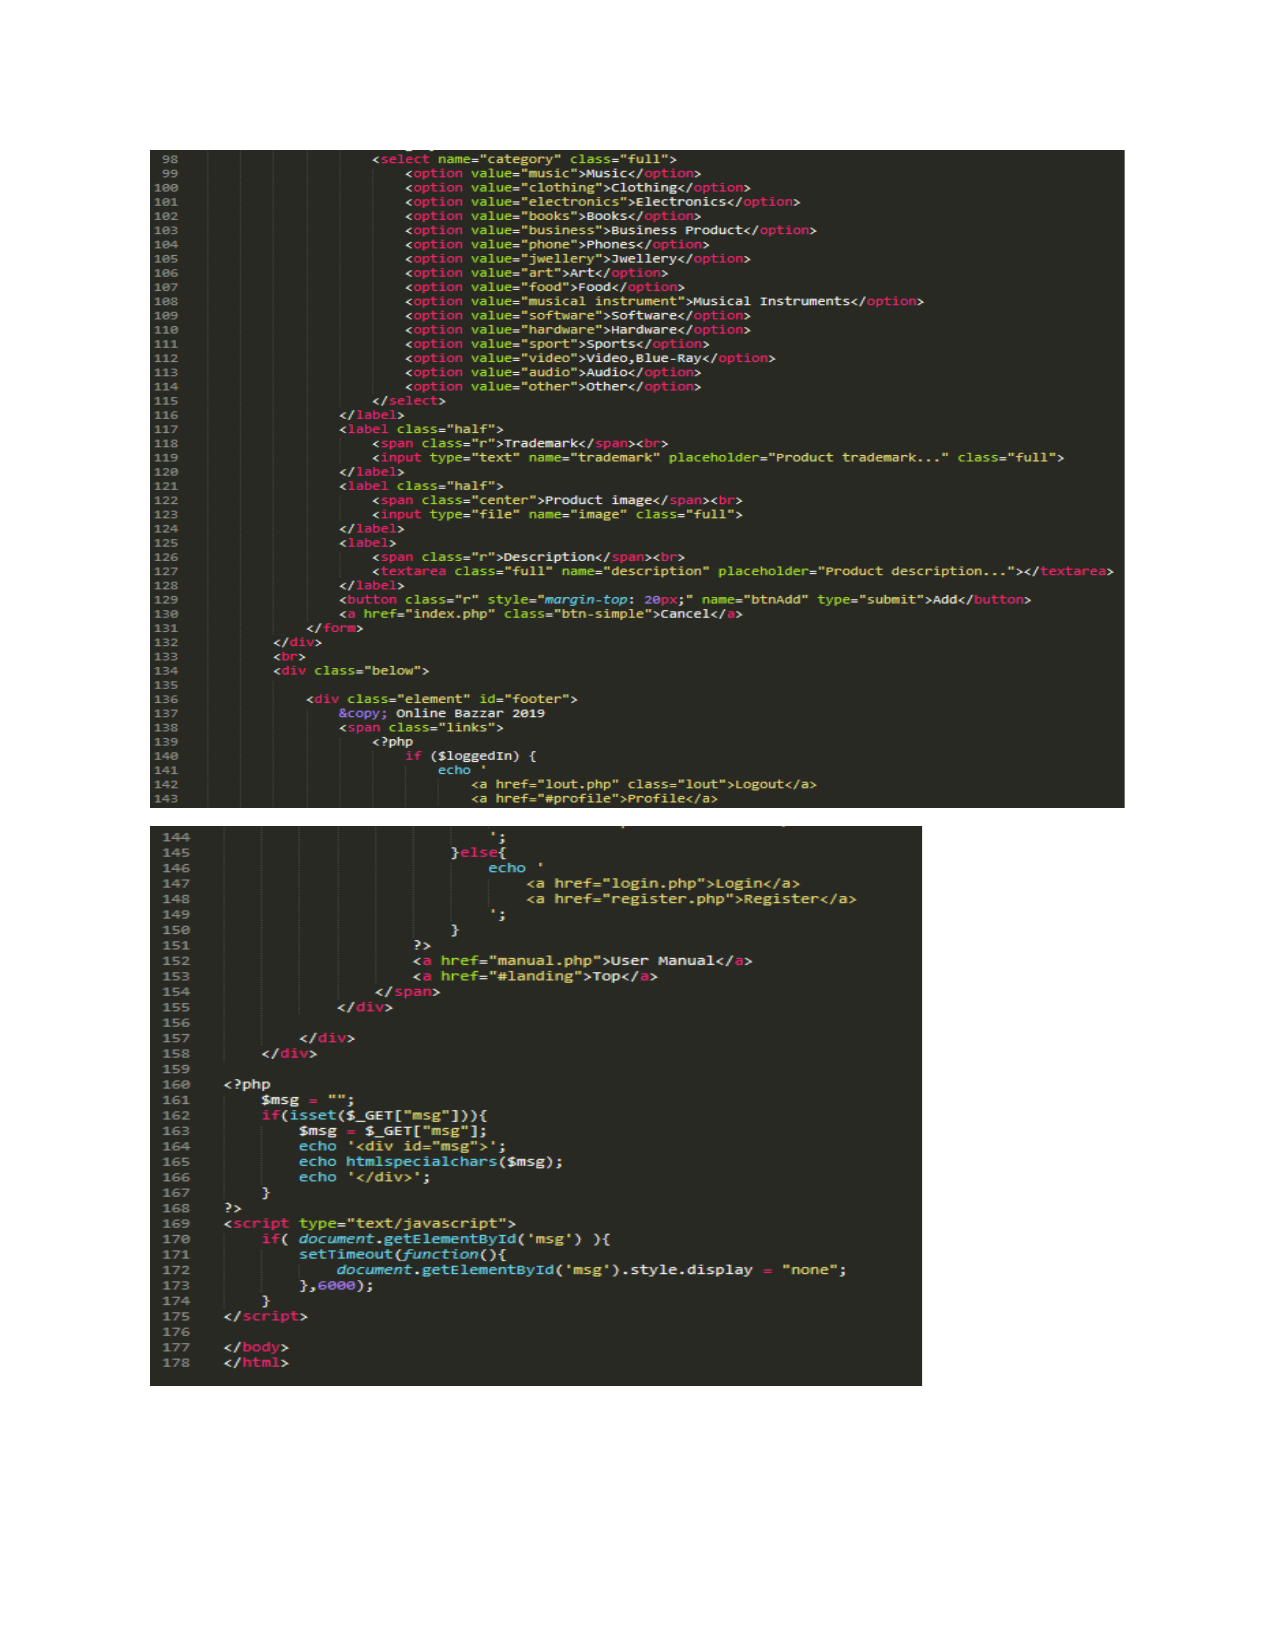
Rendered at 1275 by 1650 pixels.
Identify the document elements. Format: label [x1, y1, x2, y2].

picture [150, 826, 923, 1386]
picture [150, 150, 1125, 808]
